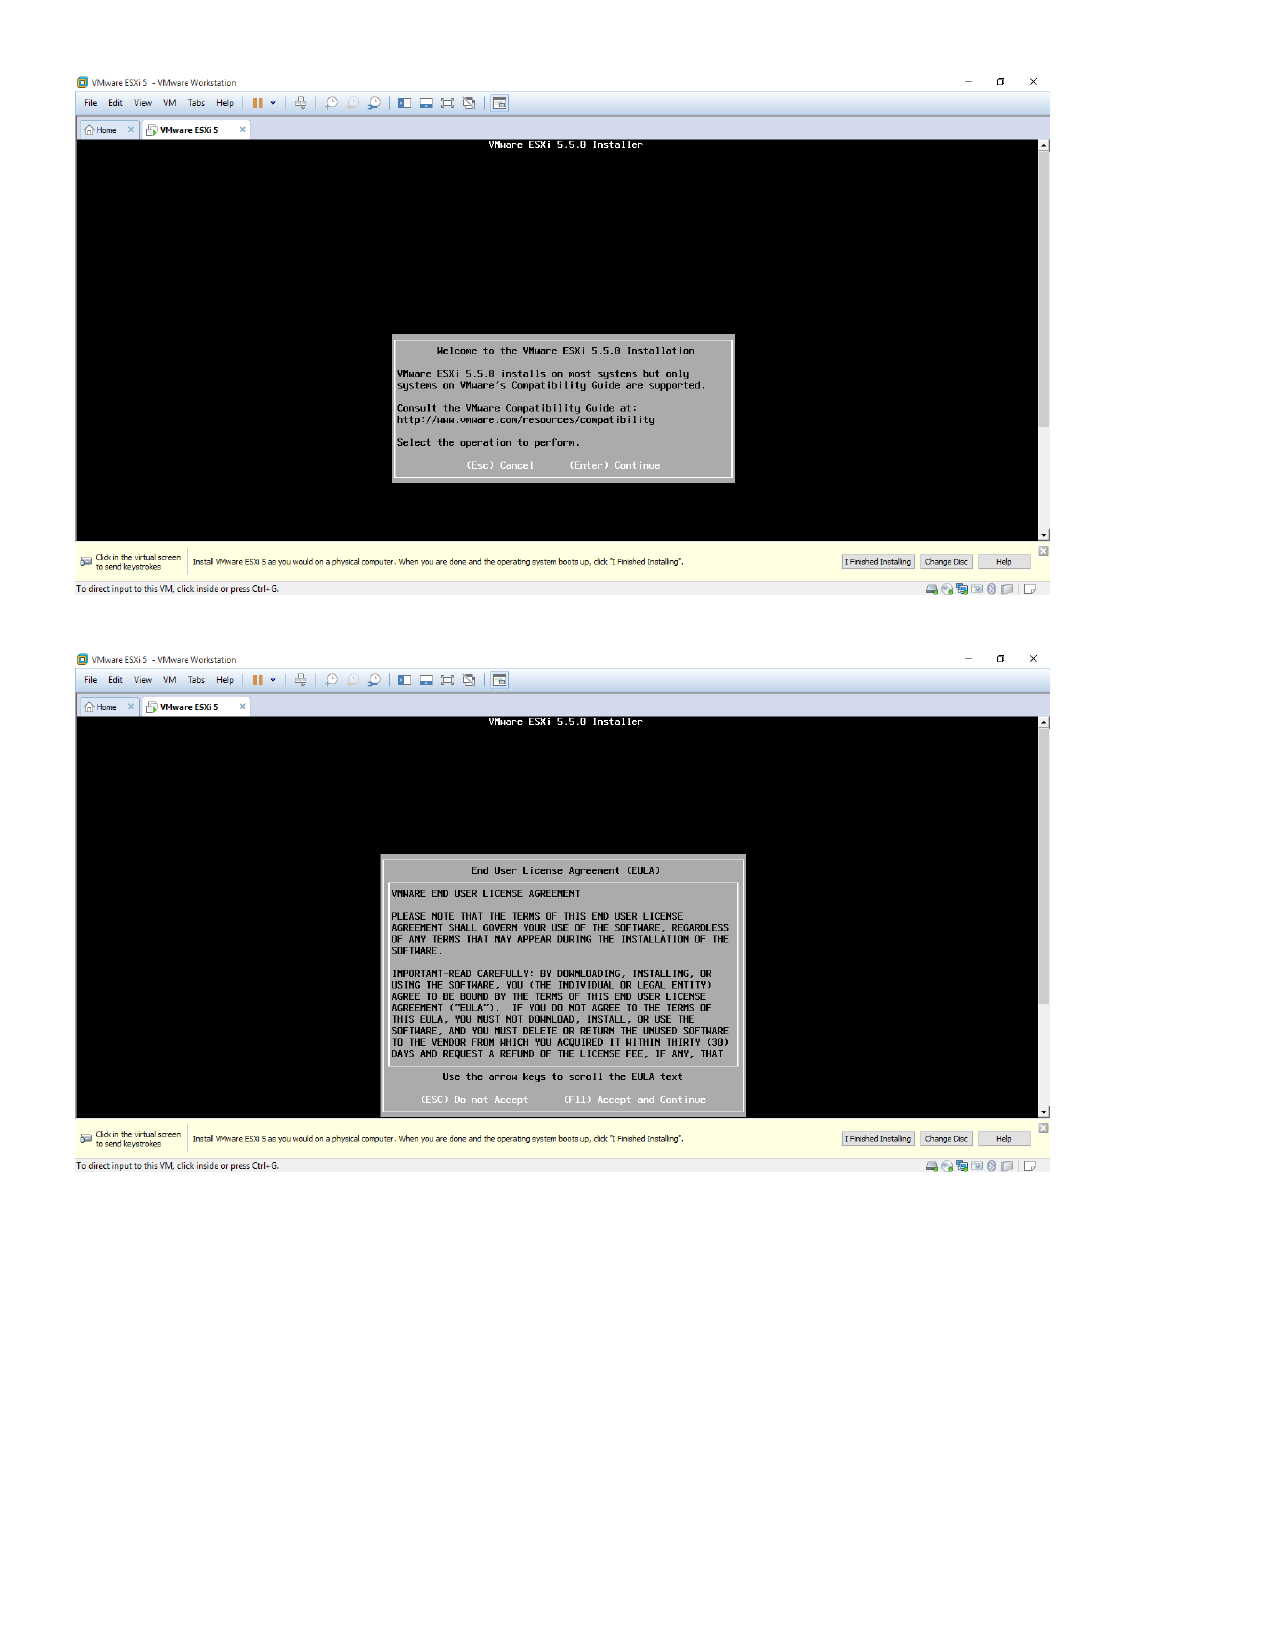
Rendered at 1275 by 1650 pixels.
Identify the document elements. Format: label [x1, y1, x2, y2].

picture [75, 652, 1050, 1172]
picture [75, 75, 1050, 595]
